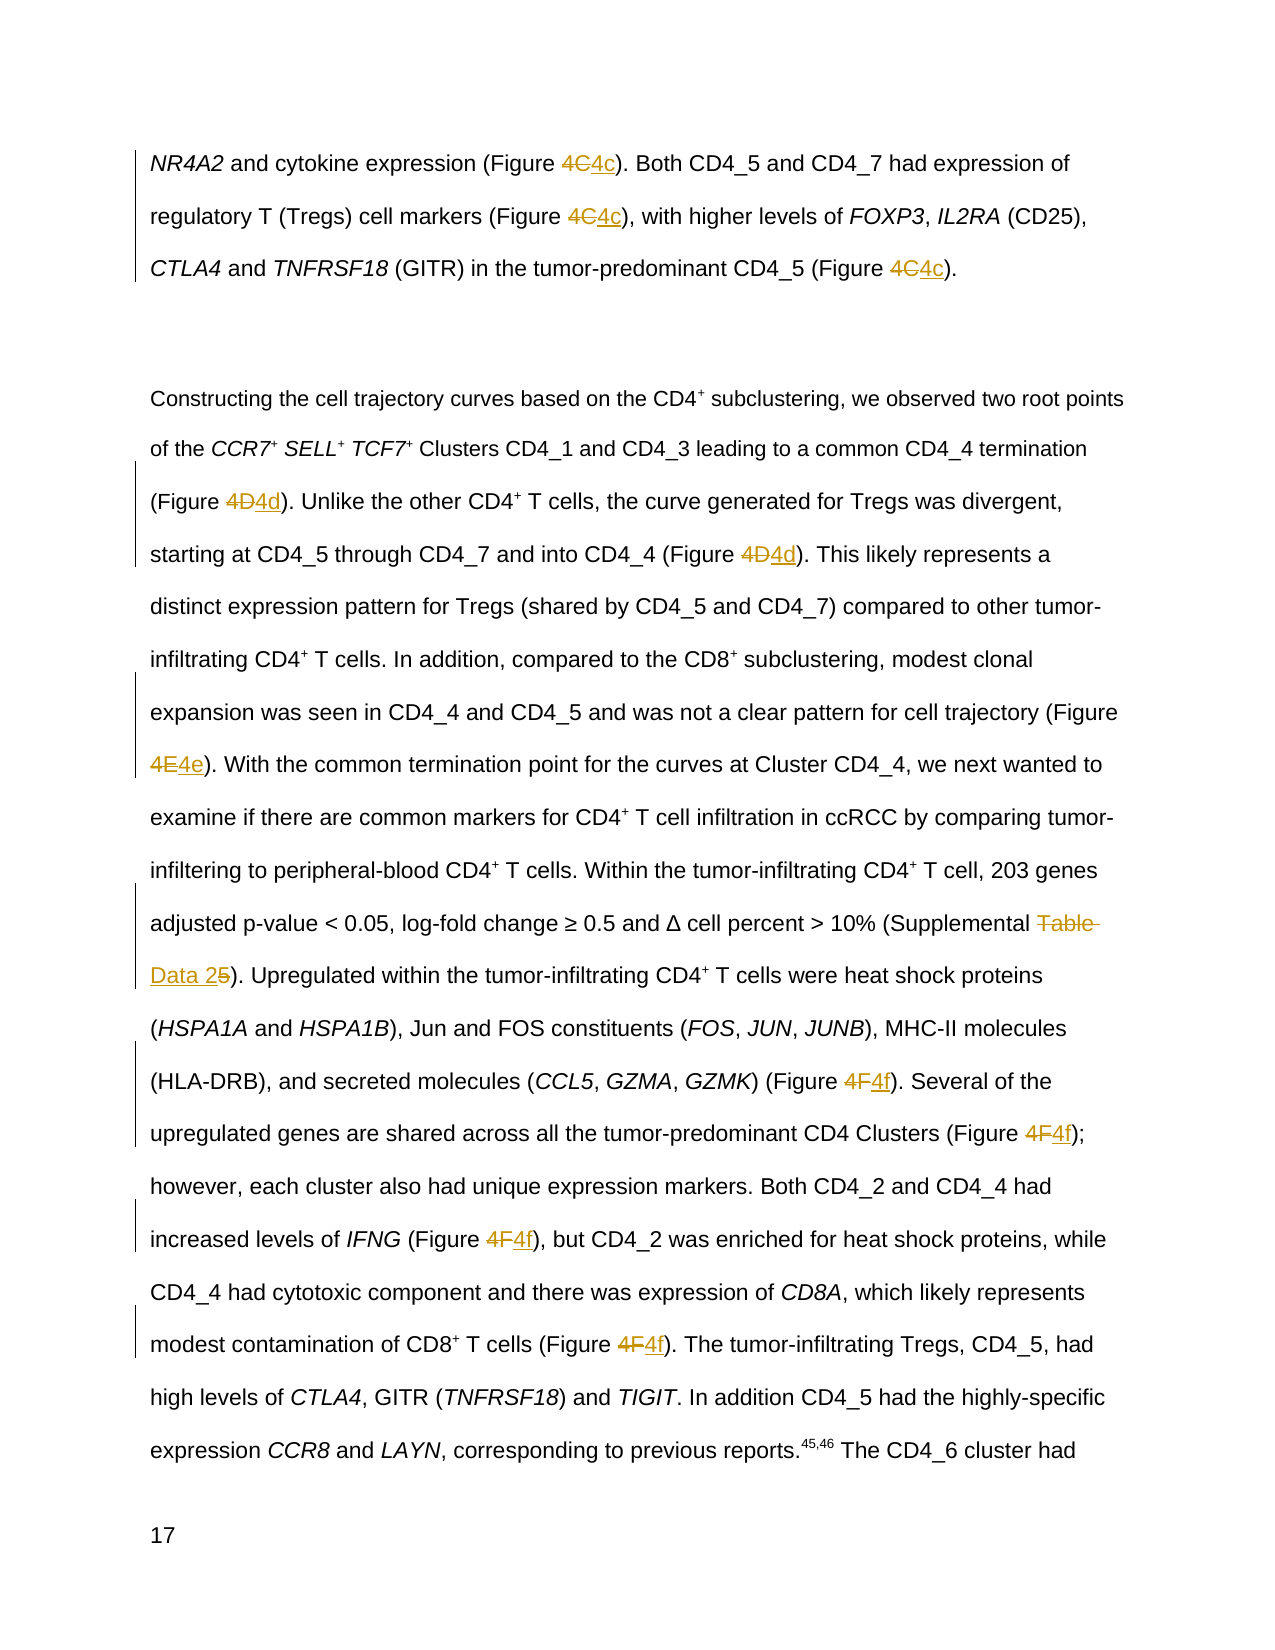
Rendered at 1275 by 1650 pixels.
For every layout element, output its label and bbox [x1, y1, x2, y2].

text [150, 386, 1125, 1463]
text [150, 150, 1125, 282]
